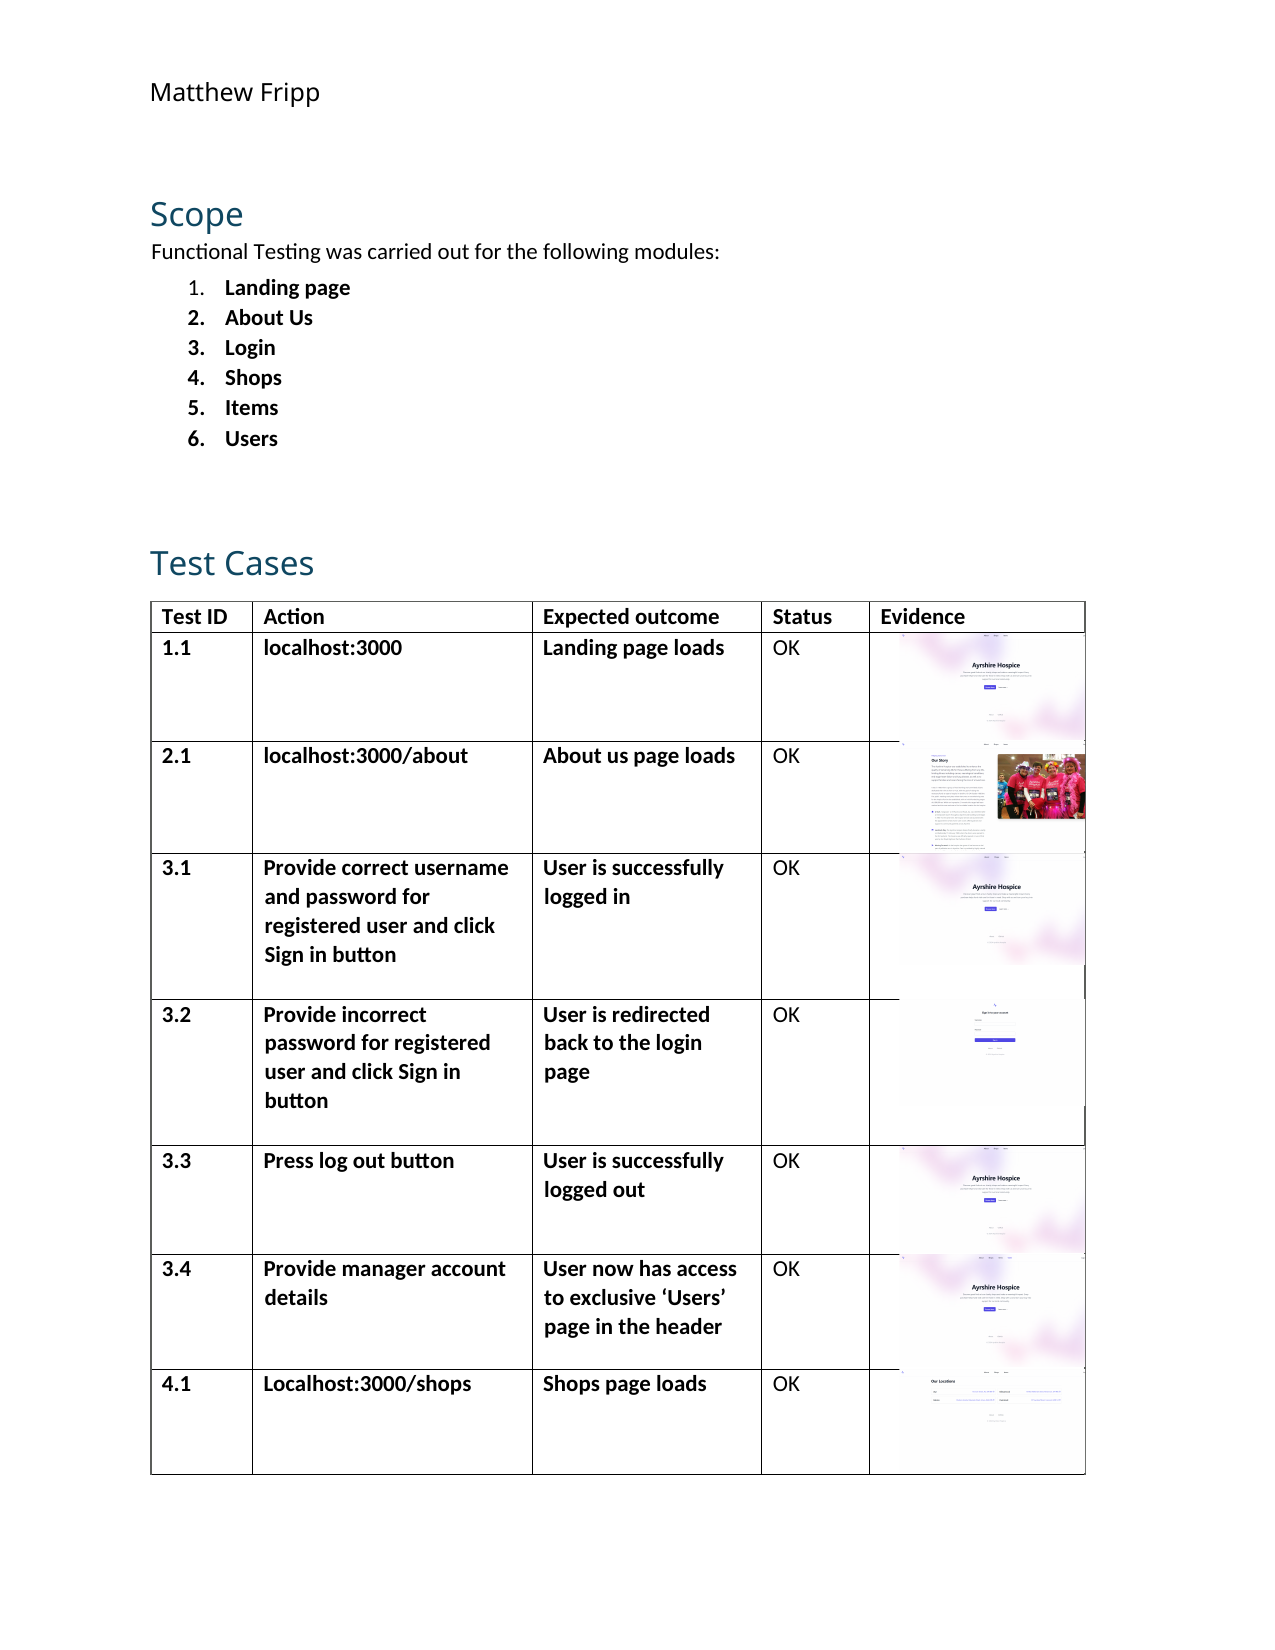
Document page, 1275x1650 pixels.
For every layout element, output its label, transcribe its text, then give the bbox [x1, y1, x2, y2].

table_cell [870, 1146, 899, 1253]
table_cell Landing page loads [533, 633, 761, 741]
table_cell 3.4 [152, 1255, 252, 1368]
table_cell [870, 1000, 1084, 1145]
subtitle Test Cases [150, 540, 1125, 585]
table_cell [870, 854, 1084, 999]
table_cell 3.1 [152, 854, 252, 999]
list Login [187, 333, 1125, 361]
table_cell [870, 633, 1084, 741]
table_cell OK [762, 1000, 869, 1145]
list Landing page [187, 273, 1125, 301]
table_cell [870, 1255, 1084, 1368]
table_header Expected outcome [533, 602, 761, 632]
table_cell Provide correct username and password for registered user and click Sign in button [253, 854, 532, 999]
table_cell Localhost:3000/shops [253, 1370, 532, 1473]
table_cell OK [762, 1255, 869, 1368]
table_cell 3.2 [152, 1000, 252, 1145]
table_cell Press log out button [253, 1146, 532, 1253]
table_cell Provide incorrect password for registered user and click Sign in button [253, 1000, 532, 1145]
list Users [187, 424, 1125, 452]
list About Us [187, 303, 1125, 331]
table_cell User is successfully logged out [533, 1146, 761, 1253]
table_cell 2.1 [152, 742, 252, 852]
list Shops [187, 363, 1125, 391]
table_cell OK [762, 633, 869, 741]
table_cell OK [762, 742, 869, 852]
table_header Test ID [152, 602, 252, 632]
table_cell localhost:3000/about [253, 742, 532, 852]
table_header Status [762, 602, 869, 632]
table_cell Provide manager account details [253, 1255, 532, 1368]
text Scope Functional Testing was carried out for the following modules: [150, 191, 1125, 266]
table_cell [870, 1370, 899, 1473]
table_header Action [253, 602, 532, 632]
table_cell 3.3 [152, 1146, 252, 1253]
table_cell OK [762, 1370, 869, 1473]
table_cell OK [762, 854, 869, 999]
table_cell User is redirected back to the login page [533, 1000, 761, 1145]
table_cell [870, 742, 1084, 852]
table_cell OK [762, 1146, 869, 1253]
table_cell User now has access to exclusive ‘Users’ page in the header [533, 1255, 761, 1368]
table_cell User is successfully logged in [533, 854, 761, 999]
table_header Evidence [870, 602, 1084, 632]
table_cell Shops page loads [533, 1370, 761, 1473]
table_cell 1.1 [152, 633, 252, 741]
table_cell About us page loads [533, 742, 761, 852]
table_cell localhost:3000 [253, 633, 532, 741]
list Items [187, 393, 1125, 421]
table_cell 4.1 [152, 1370, 252, 1473]
